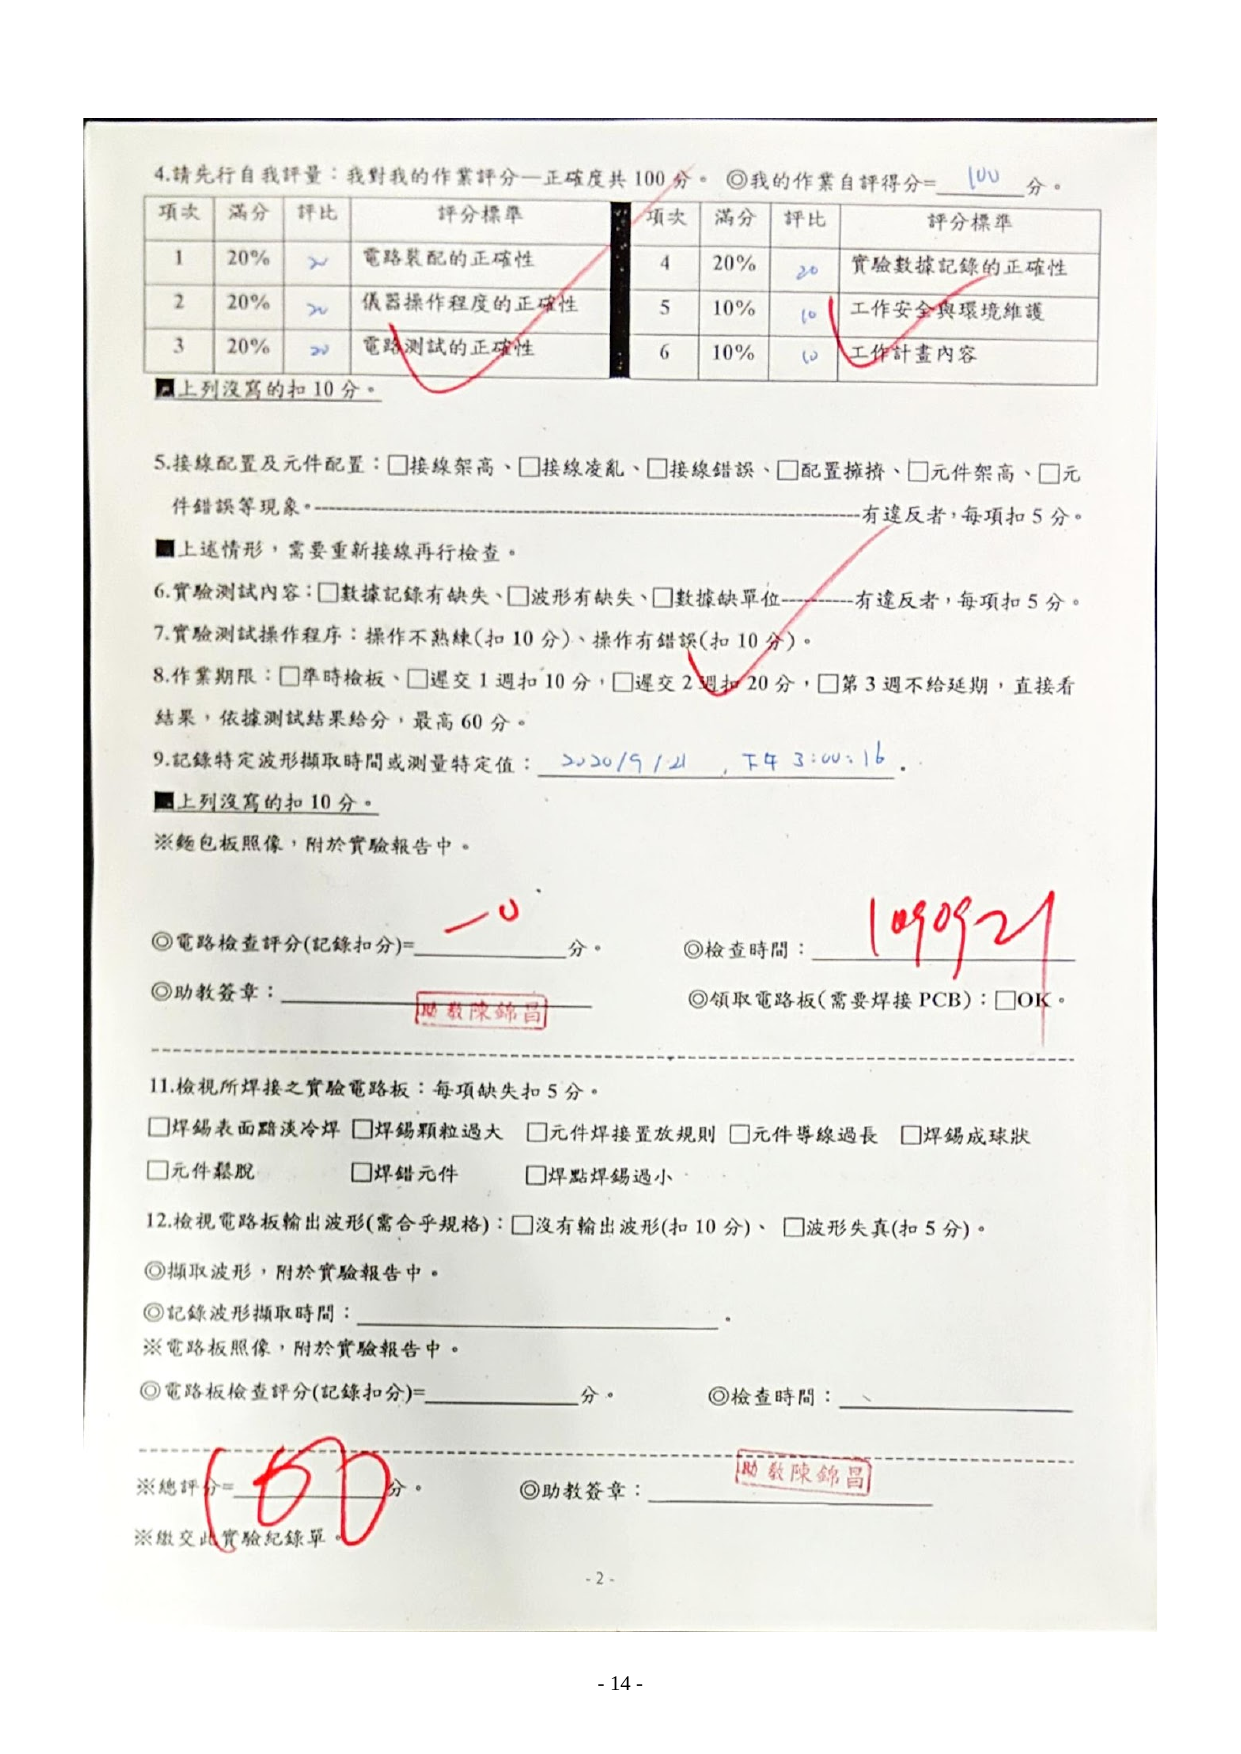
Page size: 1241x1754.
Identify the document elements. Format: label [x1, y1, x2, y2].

picture [83, 118, 1158, 1632]
